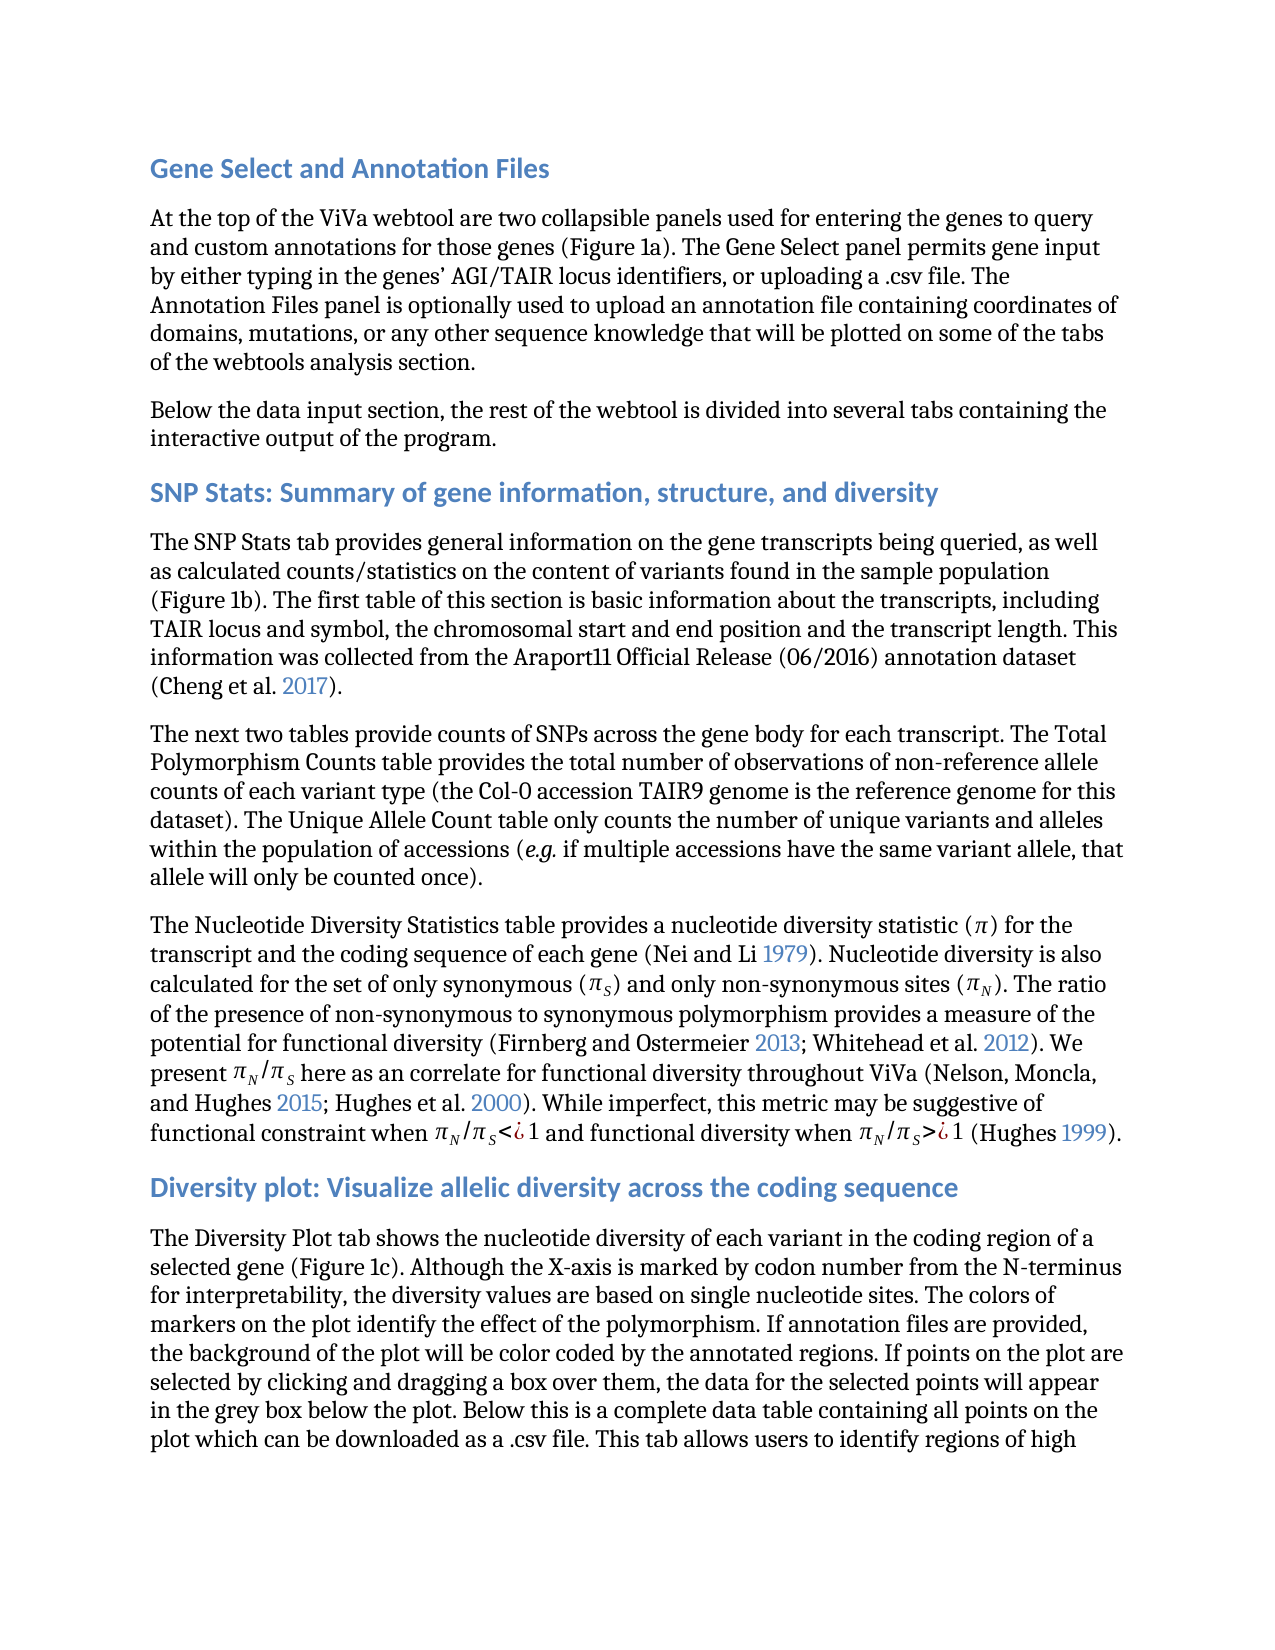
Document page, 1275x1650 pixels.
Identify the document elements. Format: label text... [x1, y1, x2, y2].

text The SNP Stats tab provides general information on the gene transcripts being queried, as well as calculated counts/statistics on the content of variants found in the sample population (Figure 1b). The first table of this section is basic information about the transcripts, including TAIR locus and symbol, the chromosomal start and end position and the transcript length. This information was collected from the Araport11 Official Release (06/2016) annotation dataset (Cheng et al. 2017). [150, 528, 1125, 701]
text The next two tables provide counts of SNPs across the gene body for each transcript. The Total Polymorphism Counts table provides the total number of observations of non-reference allele counts of each variant type (the Col-0 accession TAIR9 genome is the reference genome for this dataset). The Unique Allele Count table only counts the number of unique variants and alleles within the population of accessions (e.g. if multiple accessions have the same variant allele, that allele will only be counted once). [150, 719, 1125, 892]
subtitle Gene Select and Annotation Files [150, 150, 1125, 186]
text At the top of the ViVa webtool are two collapsible panels used for entering the genes to query and custom annotations for those genes (Figure 1a). The Gene Select panel permits gene input by either typing in the genes’ AGI/TAIR locus identifiers, or uploading a .csv file. The Annotation Files panel is optionally used to upload an annotation file containing coordinates of domains, mutations, or any other sequence knowledge that will be plotted on some of the tabs of the webtools analysis section. [150, 204, 1125, 377]
subtitle Diversity plot: Visualize allelic diversity across the coding sequence [150, 1169, 1125, 1205]
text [150, 1224, 1125, 1454]
text Below the data input section, the rest of the webtool is divided into several tabs containing the interactive output of the program. [150, 396, 1125, 453]
subtitle SNP Stats: Summary of gene information, structure, and diversity [150, 474, 1125, 509]
text The Nucleotide Diversity Statistics table provides a nucleotide diversity statistic () for the transcript and the coding sequence of each gene (Nei and Li 1979). Nucleotide diversity is also calculated for the set of only synonymous () and only non-synonymous sites (). The ratio of the presence of non-synonymous to synonymous polymorphism provides a measure of the potential for functional diversity (Firnberg and Ostermeier 2013; Whitehead et al. 2012). We present here as an correlate for functional diversity throughout ViVa (Nelson, Moncla, and Hughes 2015; Hughes et al. 2000). While imperfect, this metric may be suggestive of functional constraint when and functional diversity when (Hughes 1999). [150, 911, 1125, 1149]
